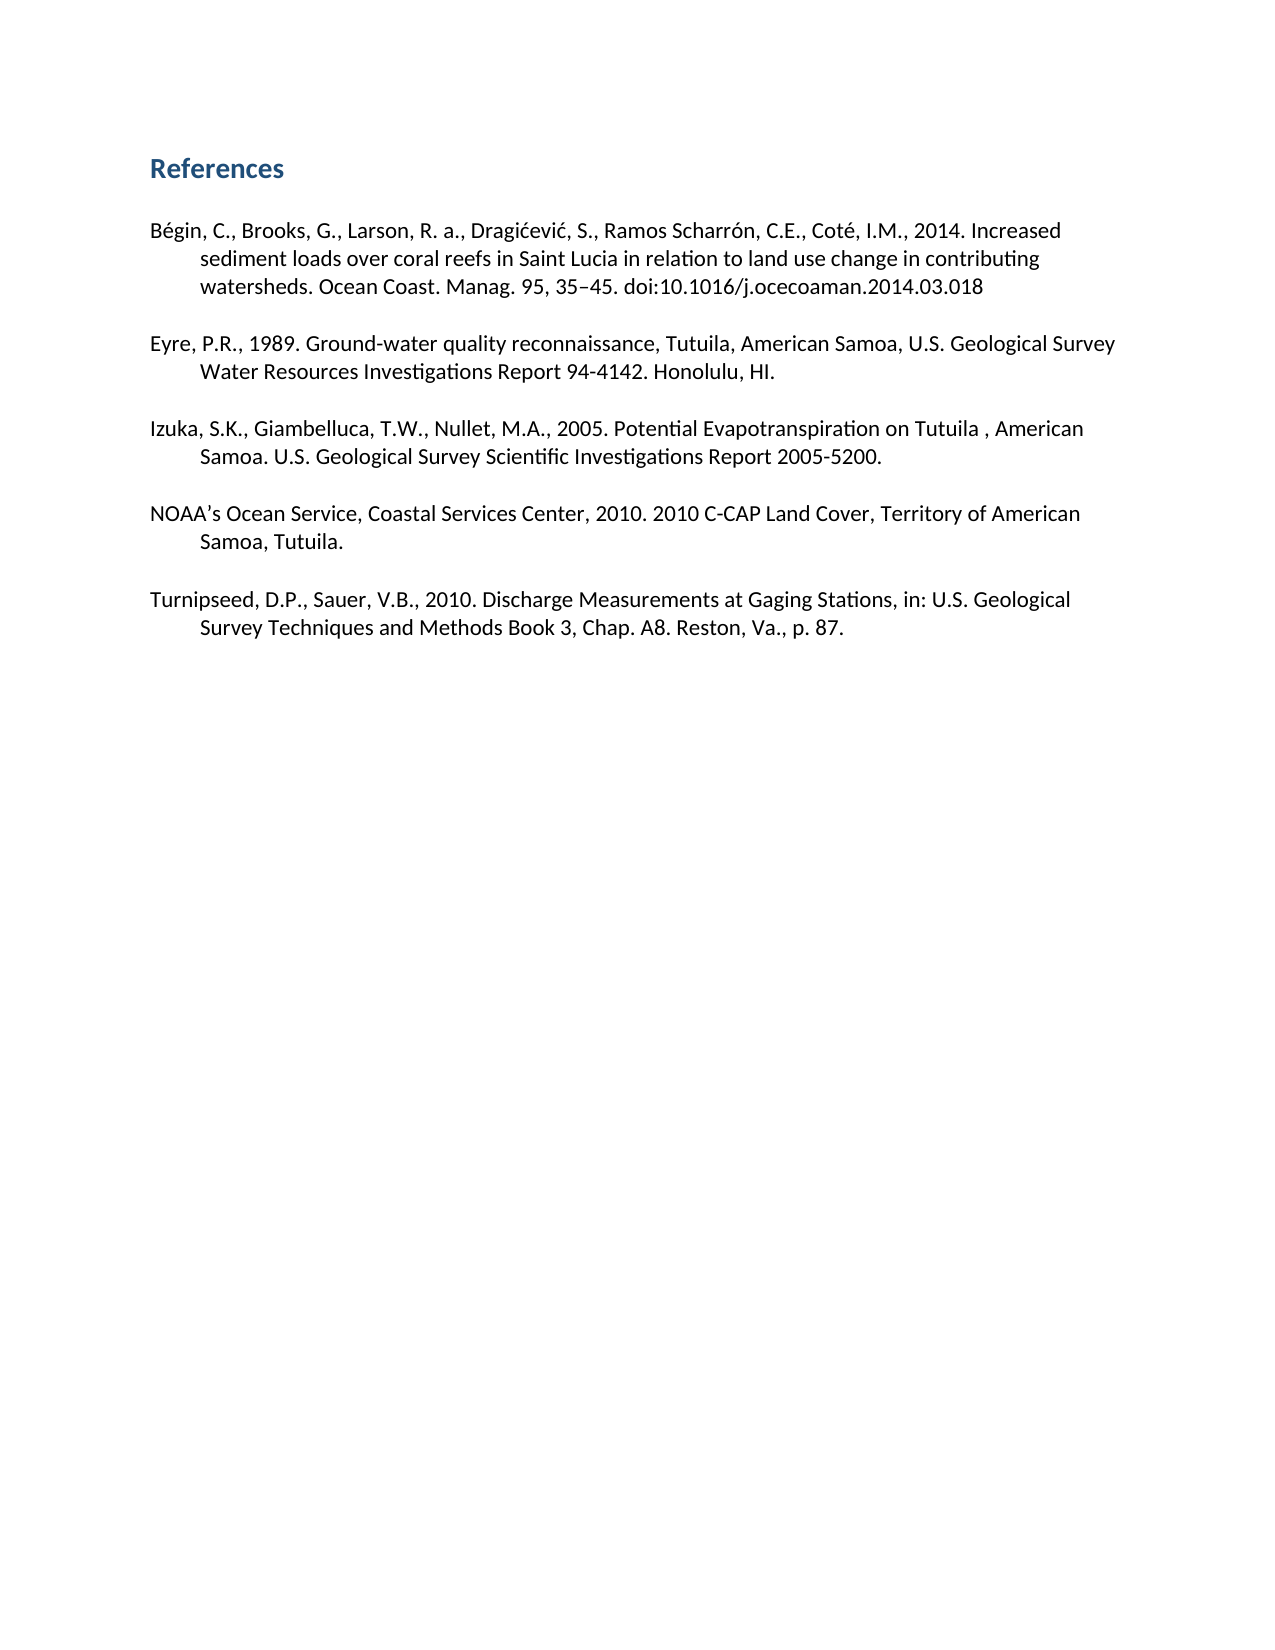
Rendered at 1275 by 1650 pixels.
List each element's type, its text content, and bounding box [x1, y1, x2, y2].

text Turnipseed, D.P., Sauer, V.B., 2010. Discharge Measurements at Gaging Stations, in: U.S. Geological Survey Techniques and Methods Book 3, Chap. A8. Reston, Va., p. 87. [150, 585, 1125, 641]
text NOAA’s Ocean Service, Coastal Services Center, 2010. 2010 C-CAP Land Cover, Territory of American Samoa, Tutuila. [150, 499, 1125, 556]
text Bégin, C., Brooks, G., Larson, R. a., Dragićević, S., Ramos Scharrón, C.E., Coté, I.M., 2014. Increased sediment loads over coral reefs in Saint Lucia in relation to land use change in contributing watersheds. Ocean Coast. Manag. 95, 35–45. doi:10.1016/j.ocecoaman.2014.03.018 [150, 215, 1125, 300]
text Izuka, S.K., Giambelluca, T.W., Nullet, M.A., 2005. Potential Evapotranspiration on Tutuila , American Samoa. U.S. Geological Survey Scientific Investigations Report 2005-5200. [150, 414, 1125, 470]
text Eyre, P.R., 1989. Ground-water quality reconnaissance, Tutuila, American Samoa, U.S. Geological Survey Water Resources Investigations Report 94-4142. Honolulu, HI. [150, 329, 1125, 385]
subtitle References [150, 150, 1125, 186]
